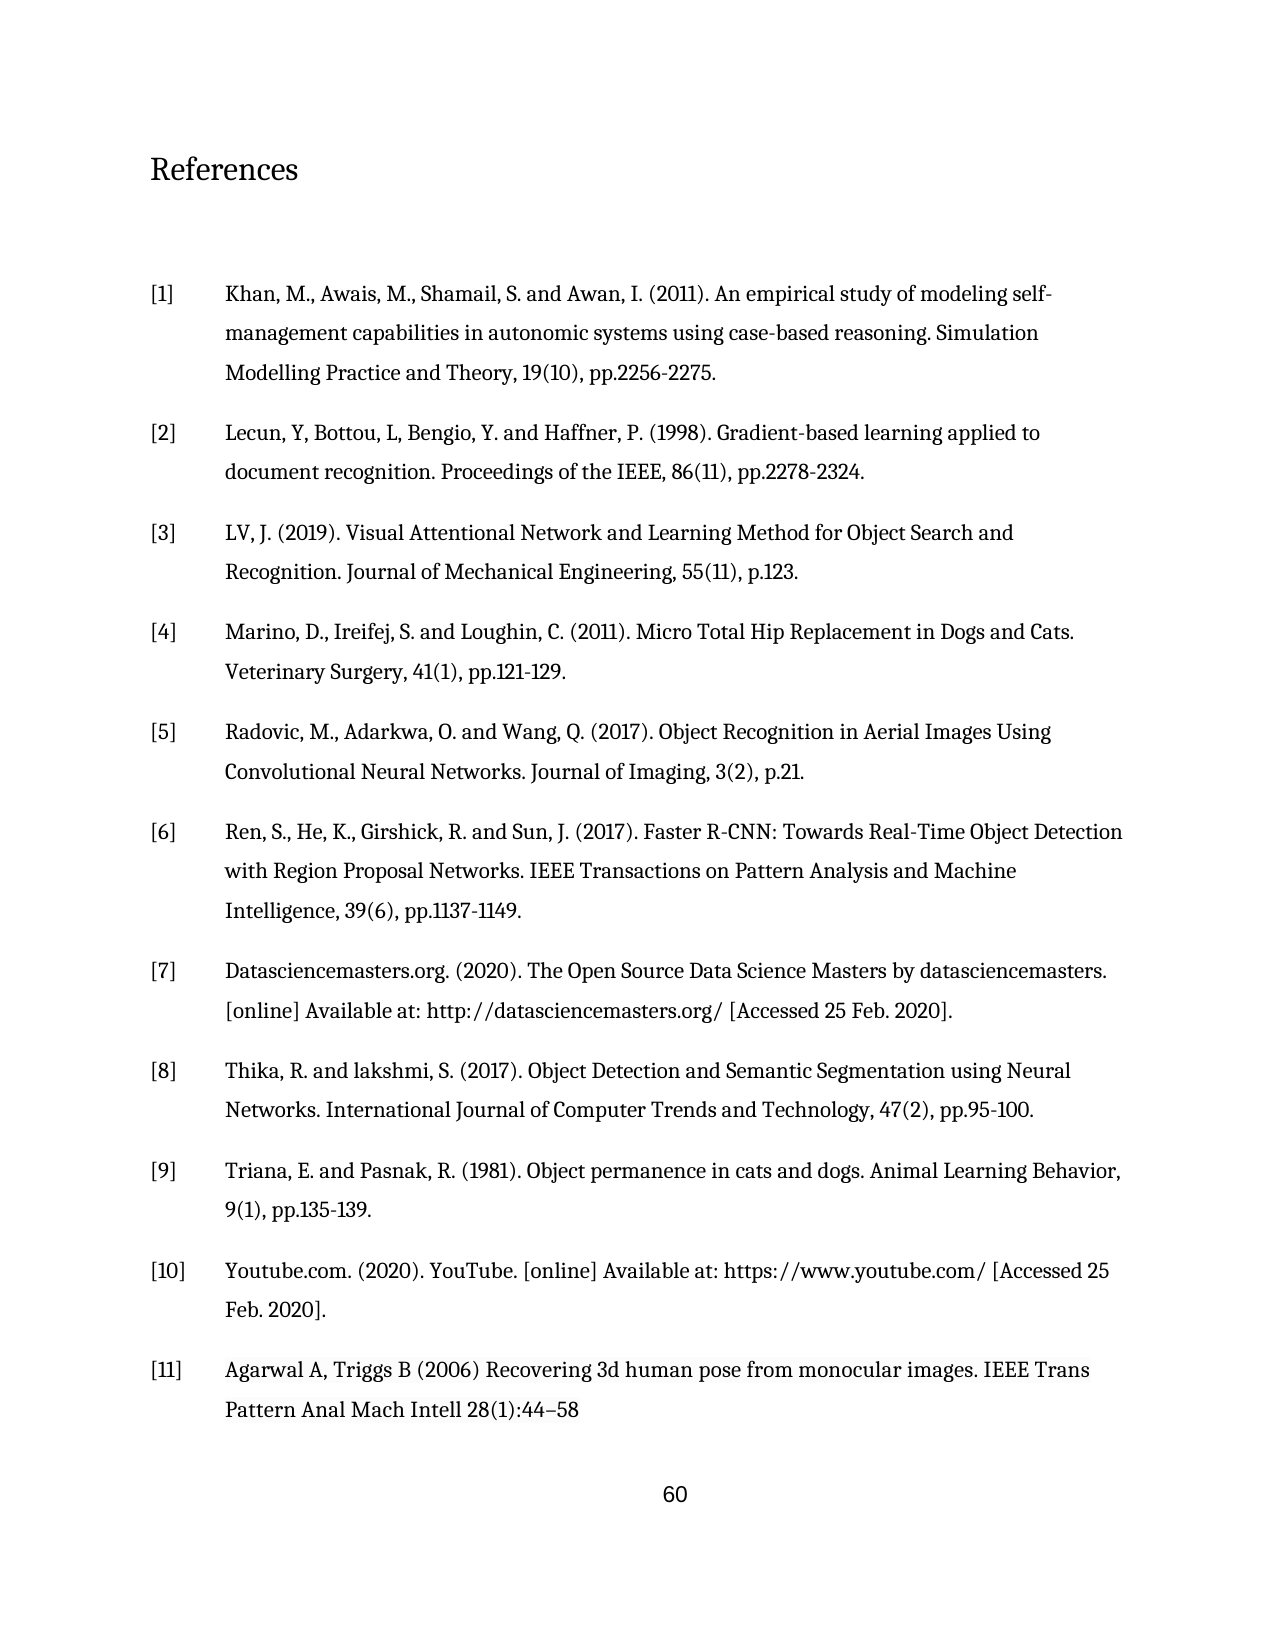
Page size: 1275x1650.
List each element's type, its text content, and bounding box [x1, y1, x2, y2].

text [10] Youtube.com. (2020). YouTube. [online] Available at: https://www.youtube.com/ [Accessed 25 Feb. 2020]. [150, 1257, 1125, 1323]
text [4] Marino, D., Ireifej, S. and Loughin, C. (2011). Micro Total Hip Replacement in Dogs and Cats. Veterinary Surgery, 41(1), pp.121-129. [150, 619, 1125, 685]
text [9] Triana, E. and Pasnak, R. (1981). Object permanence in cats and dogs. Animal Learning Behavior, 9(1), pp.135-139. [150, 1158, 1125, 1223]
subtitle References [150, 150, 1125, 188]
text [2] Lecun, Y, Bottou, L, Bengio, Y. and Haffner, P. (1998). Gradient-based learning applied to document recognition. Proceedings of the IEEE, 86(11), pp.2278-2324. [150, 419, 1125, 485]
text [3] LV, J. (2019). Visual Attentional Network and Learning Method for Object Search and Recognition. Journal of Mechanical Engineering, 55(11), p.123. [150, 519, 1125, 585]
text [8] Thika, R. and lakshmi, S. (2017). Object Detection and Semantic Segmentation using Neural Networks. International Journal of Computer Trends and Technology, 47(2), pp.95-100. [150, 1058, 1125, 1124]
text [5] Radovic, M., Adarkwa, O. and Wang, Q. (2017). Object Recognition in Aerial Images Using Convolutional Neural Networks. Journal of Imaging, 3(2), p.21. [150, 719, 1125, 785]
text [7] Datasciencemasters.org. (2020). The Open Source Data Science Masters by datasciencemasters. [online] Available at: http://datasciencemasters.org/ [Accessed 25 Feb. 2020]. [150, 958, 1125, 1024]
text [6] Ren, S., He, K., Girshick, R. and Sun, J. (2017). Faster R-CNN: Towards Real-Time Object Detection with Region Proposal Networks. IEEE Transactions on Pattern Analysis and Machine Intelligence, 39(6), pp.1137-1149. [150, 819, 1125, 924]
text [1] Khan, M., Awais, M., Shamail, S. and Awan, I. (2011). An empirical study of modeling self-management capabilities in autonomic systems using case-based reasoning. Simulation Modelling Practice and Theory, 19(10), pp.2256-2275. [150, 280, 1125, 386]
text [11] Agarwal A, Triggs B (2006) Recovering 3d human pose from monocular images. IEEE Trans Pattern Anal Mach Intell 28(1):44–58 [150, 1357, 1125, 1423]
